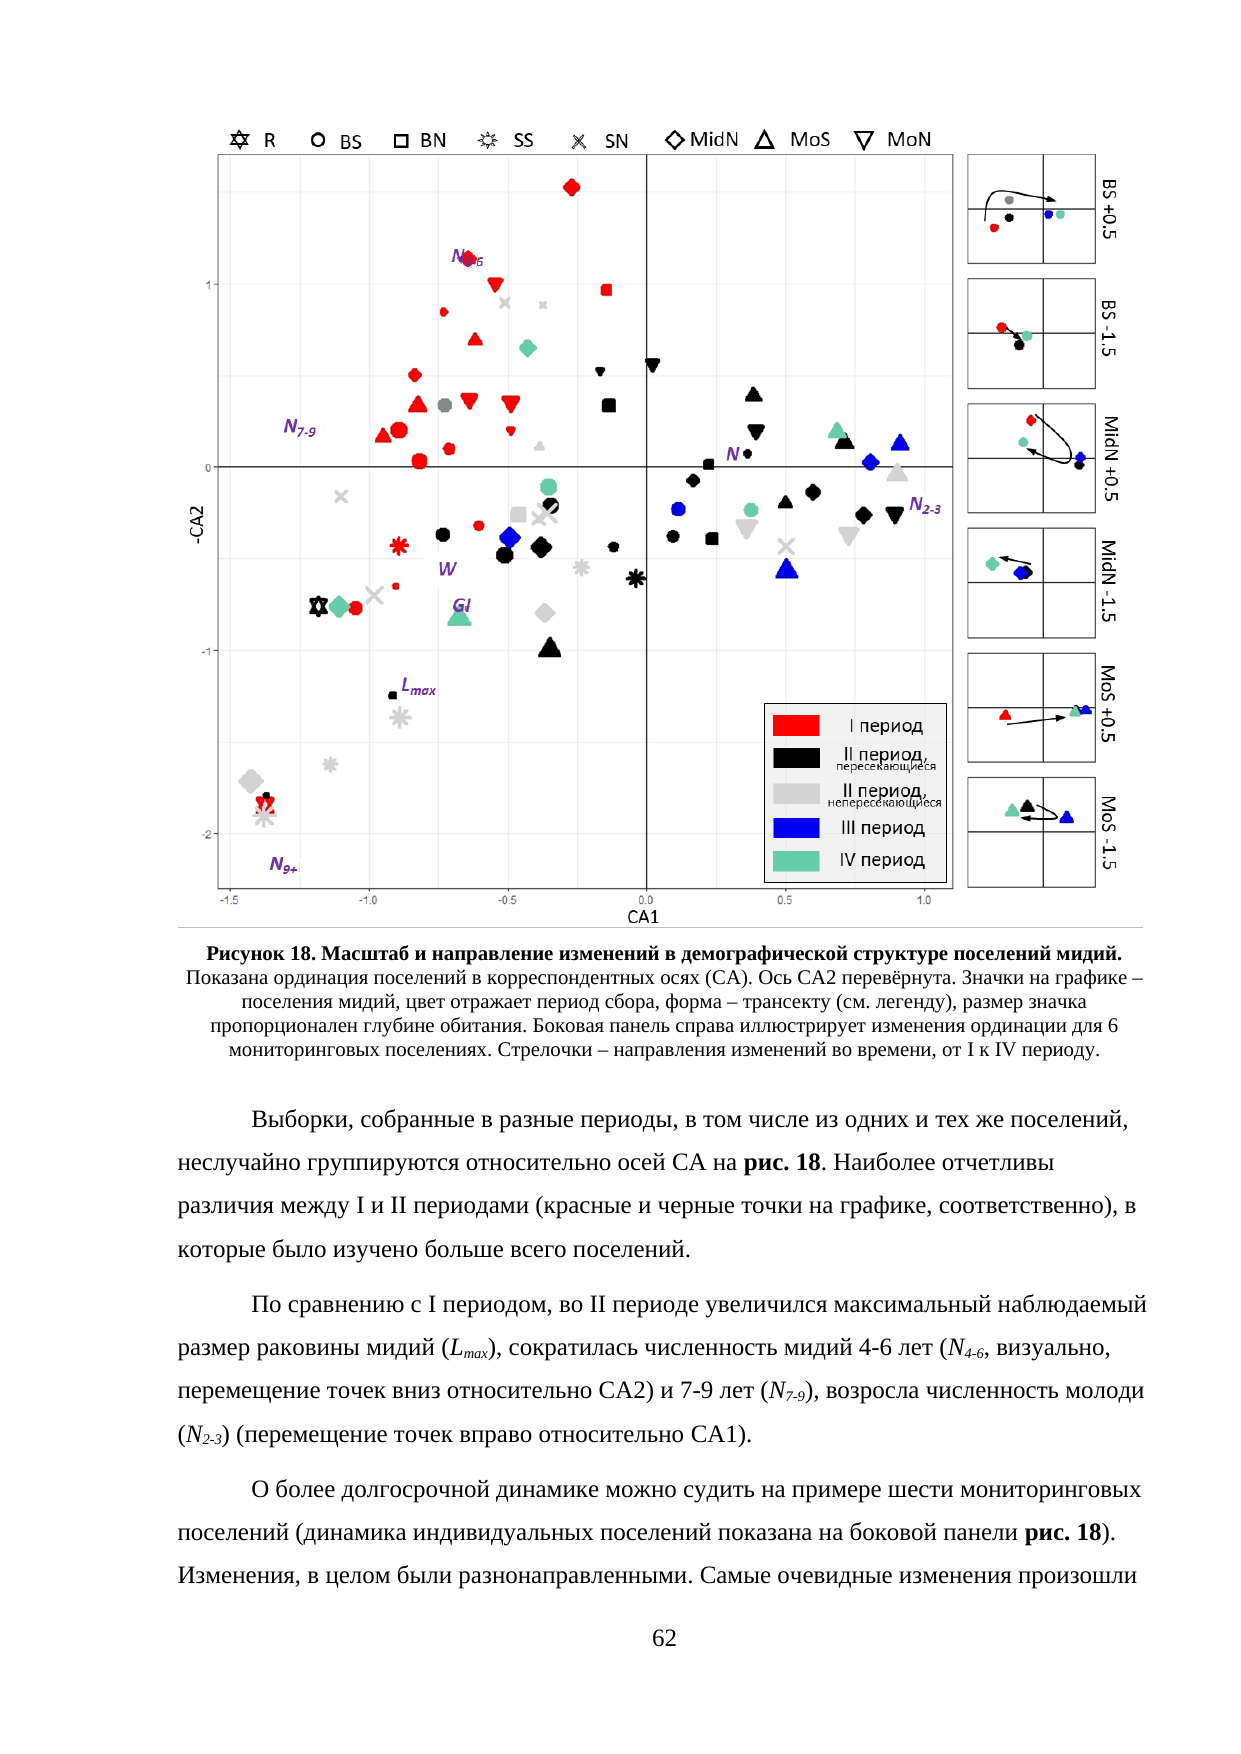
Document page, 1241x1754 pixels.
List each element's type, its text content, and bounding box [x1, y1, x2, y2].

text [177, 1474, 1152, 1589]
picture [177, 118, 1143, 941]
text Рисунок 18. Масштаб и направление изменений в демографической структуре поселений мидий. Показана ординация поселений в корреспондентных осях (СА). Ось СА2 перевёрнута. Значки на графике – поселения мидий, цвет отражает период сбора, форма – трансекту (см. легенду), размер значка пропорционален глубине обитания. Боковая панель справа иллюстрирует изменения ординации для 6 мониторинговых поселениях. Стрелочки – направления изменений во времени, от I к IV периоду. [177, 941, 1152, 1061]
text По сравнению с I периодом, во II периоде увеличился максимальный наблюдаемый размер раковины мидий (Lmax), сократилась численность мидий 4-6 лет (N4-6, визуально, перемещение точек вниз относительно CA2) и 7-9 лет (N7-9), возросла численность молоди (N2-3) (перемещение точек вправо относительно CA1). [177, 1289, 1152, 1447]
text Выборки, собранные в разные периоды, в том числе из одних и тех же поселений, неслучайно группируются относительно осей СА на рис. 18. Наиболее отчетливы различия между I и II периодами (красные и черные точки на графике, соответственно), в которые было изучено больше всего поселений. [177, 1104, 1152, 1262]
